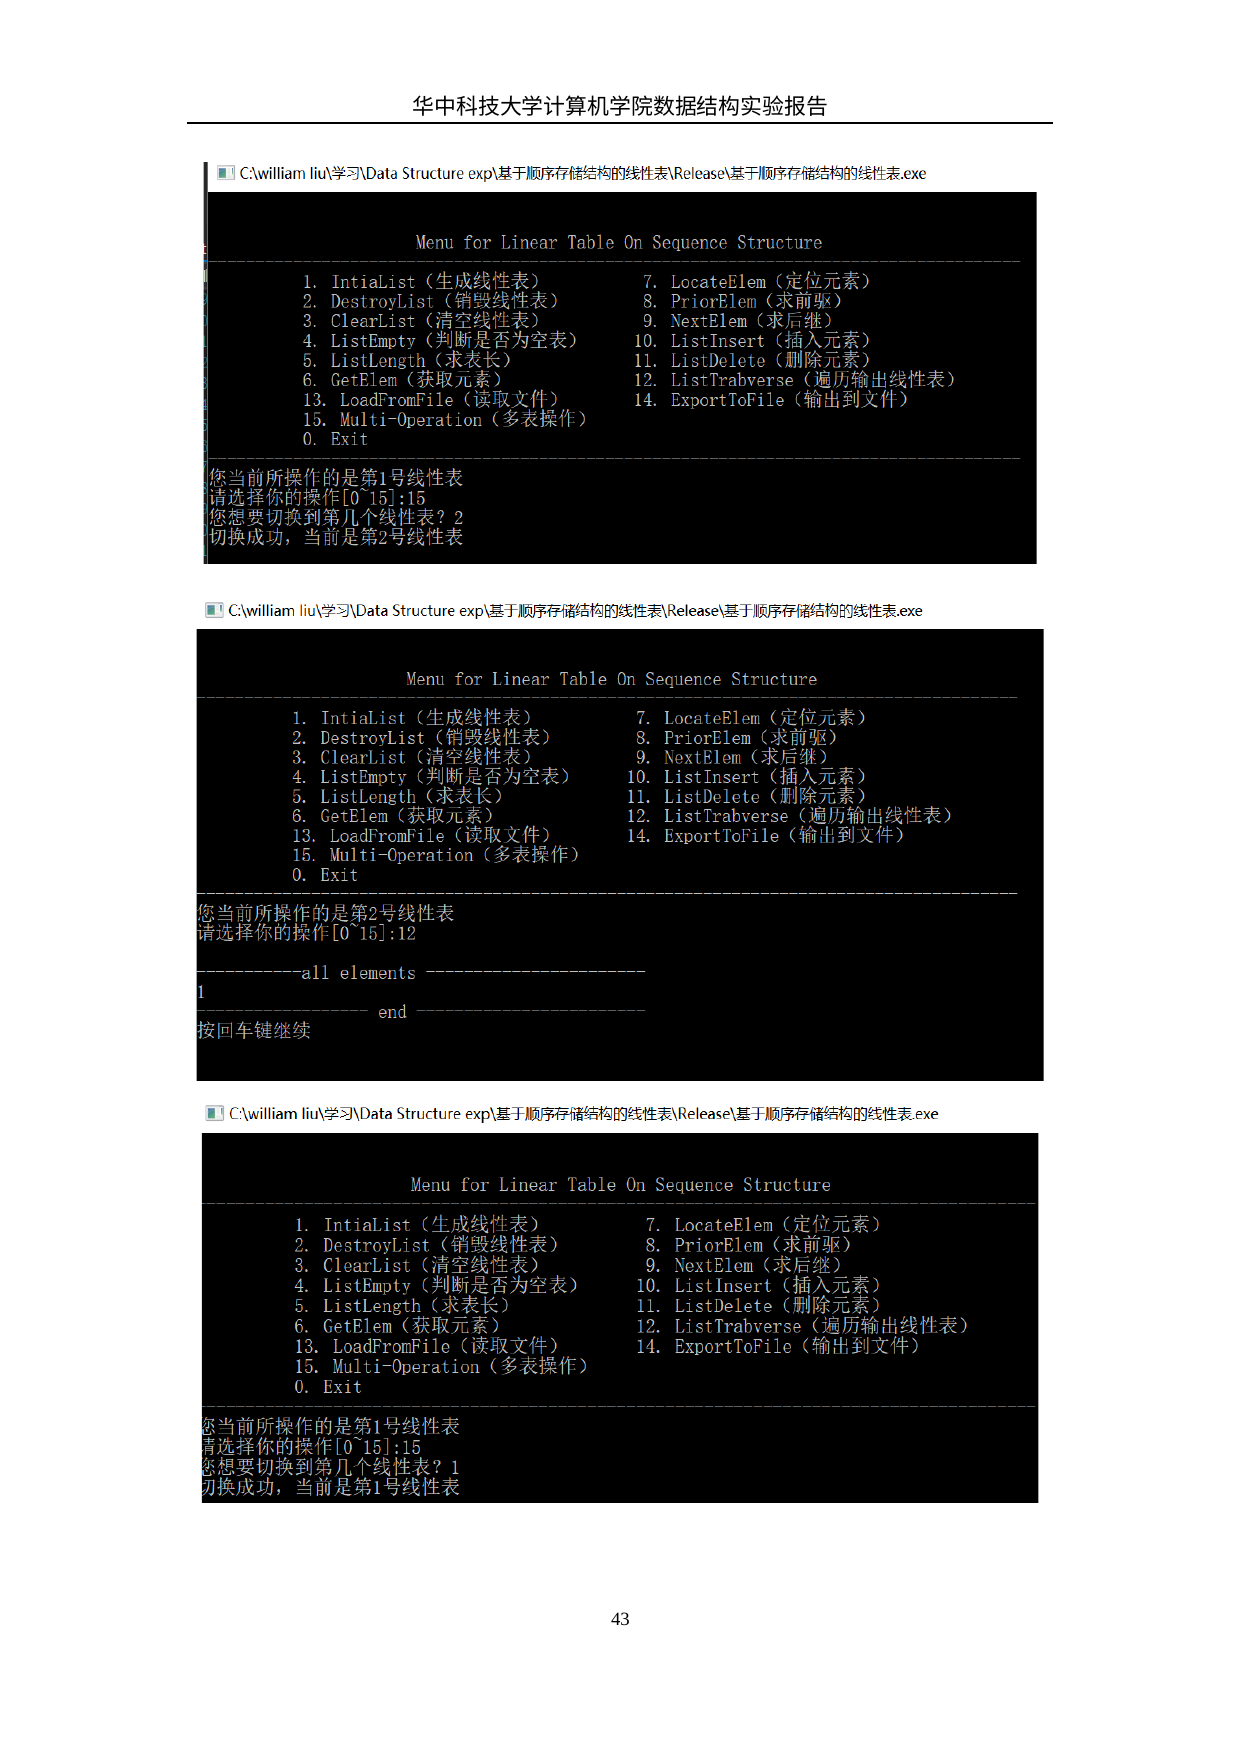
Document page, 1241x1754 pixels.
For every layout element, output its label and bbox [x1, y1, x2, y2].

picture [203, 162, 1037, 564]
picture [201, 1097, 1039, 1503]
picture [196, 597, 1044, 1081]
